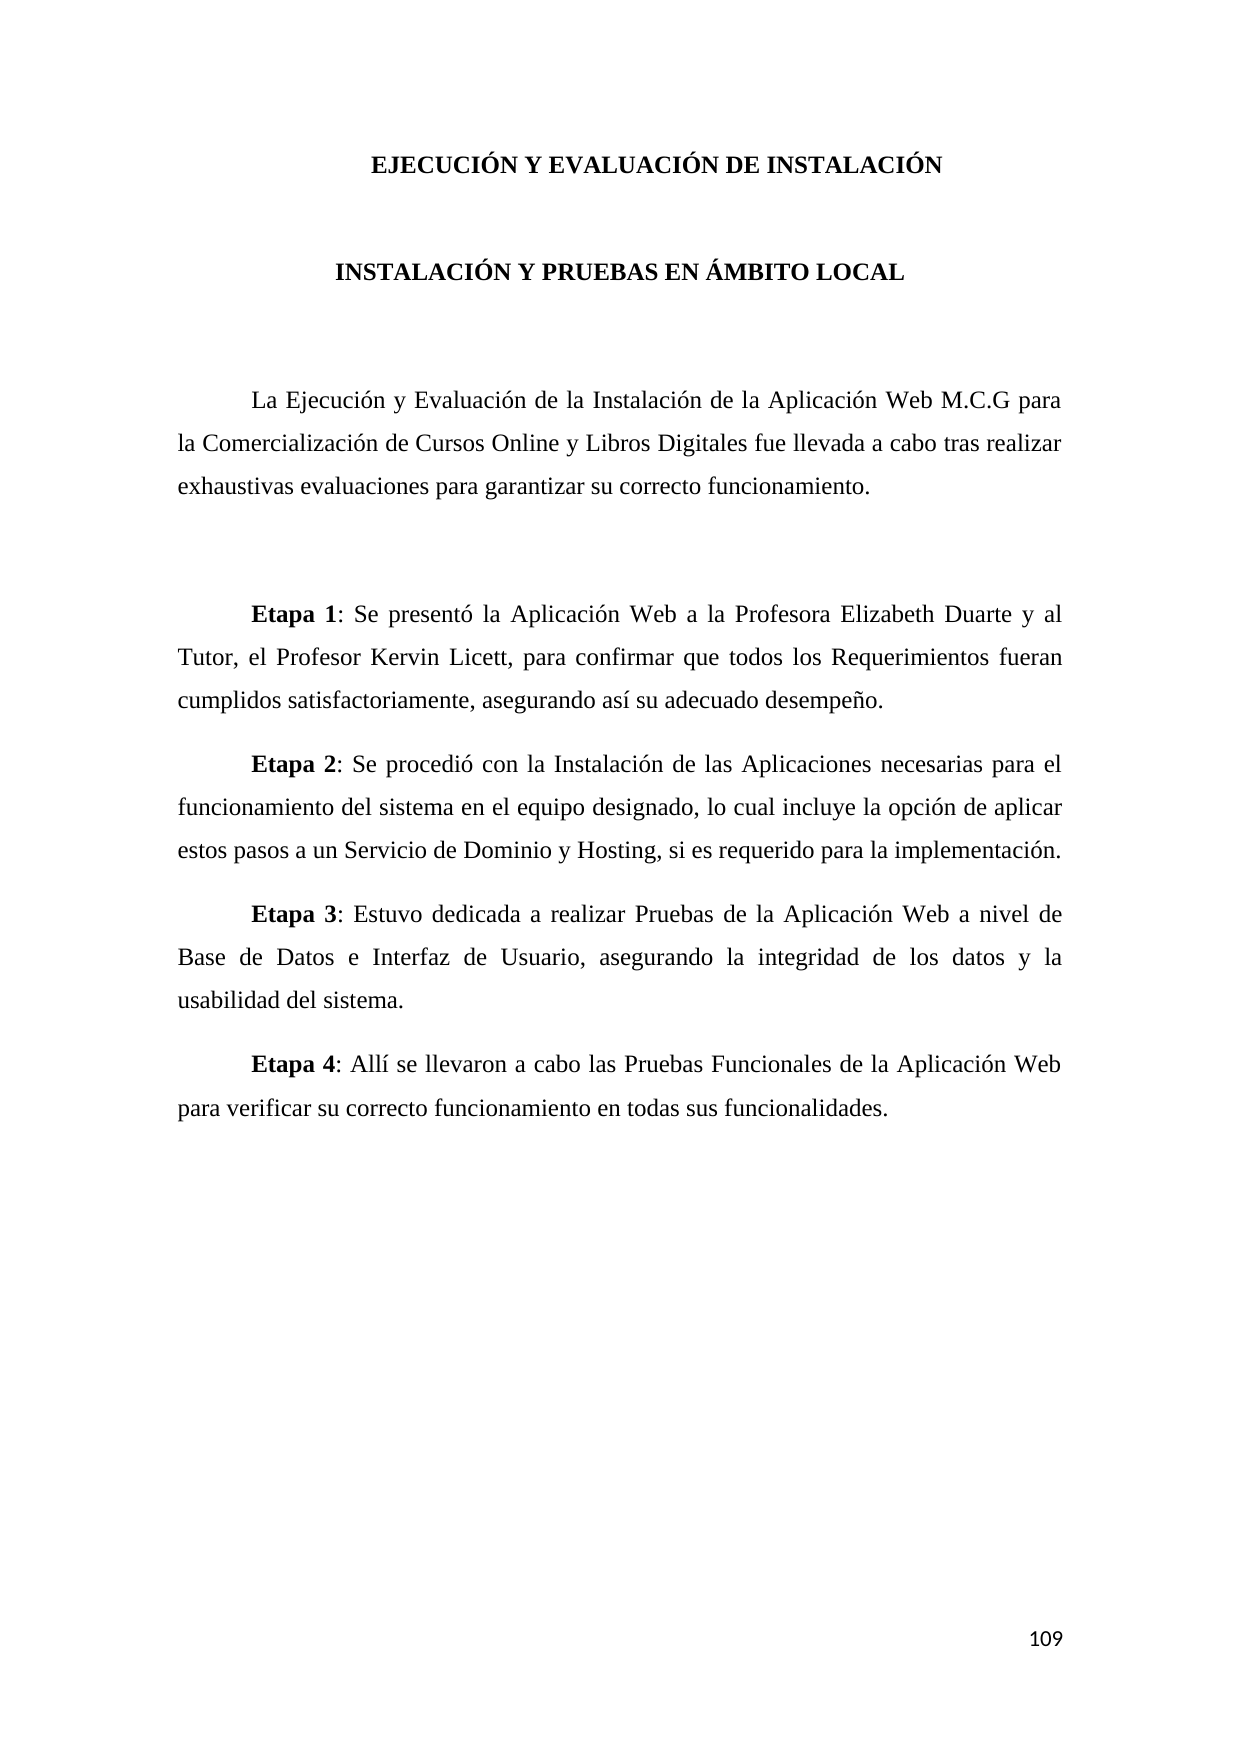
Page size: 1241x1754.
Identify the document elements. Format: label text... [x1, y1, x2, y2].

text INSTALACIÓN Y PRUEBAS EN ÁMBITO LOCAL [177, 257, 1063, 286]
text Etapa 1: Se presentó la Aplicación Web a la Profesora Elizabeth Duarte y al Tutor, el Profesor Kervin Licett, para confirmar que todos los Requerimientos fueran cumplidos satisfactoriamente, asegurando así su adecuado desempeño. [177, 599, 1063, 714]
text La Ejecución y Evaluación de la Instalación de la Aplicación Web M.C.G para la Comercialización de Cursos Online y Libros Digitales fue llevada a cabo tras realizar exhaustivas evaluaciones para garantizar su correcto funcionamiento. [177, 385, 1063, 500]
subtitle EJECUCIÓN Y EVALUACIÓN DE INSTALACIÓN [177, 150, 1063, 178]
text Etapa 4: Allí se llevaron a cabo las Pruebas Funcionales de la Aplicación Web para verificar su correcto funcionamiento en todas sus funcionalidades. [177, 1049, 1063, 1121]
text Etapa 2: Se procedió con la Instalación de las Aplicaciones necesarias para el funcionamiento del sistema en el equipo designado, lo cual incluye la opción de aplicar estos pasos a un Servicio de Dominio y Hosting, si es requerido para la implementación. [177, 749, 1063, 864]
text Etapa 3: Estuvo dedicada a realizar Pruebas de la Aplicación Web a nivel de Base de Datos e Interfaz de Usuario, asegurando la integridad de los datos y la usabilidad del sistema. [177, 899, 1063, 1014]
